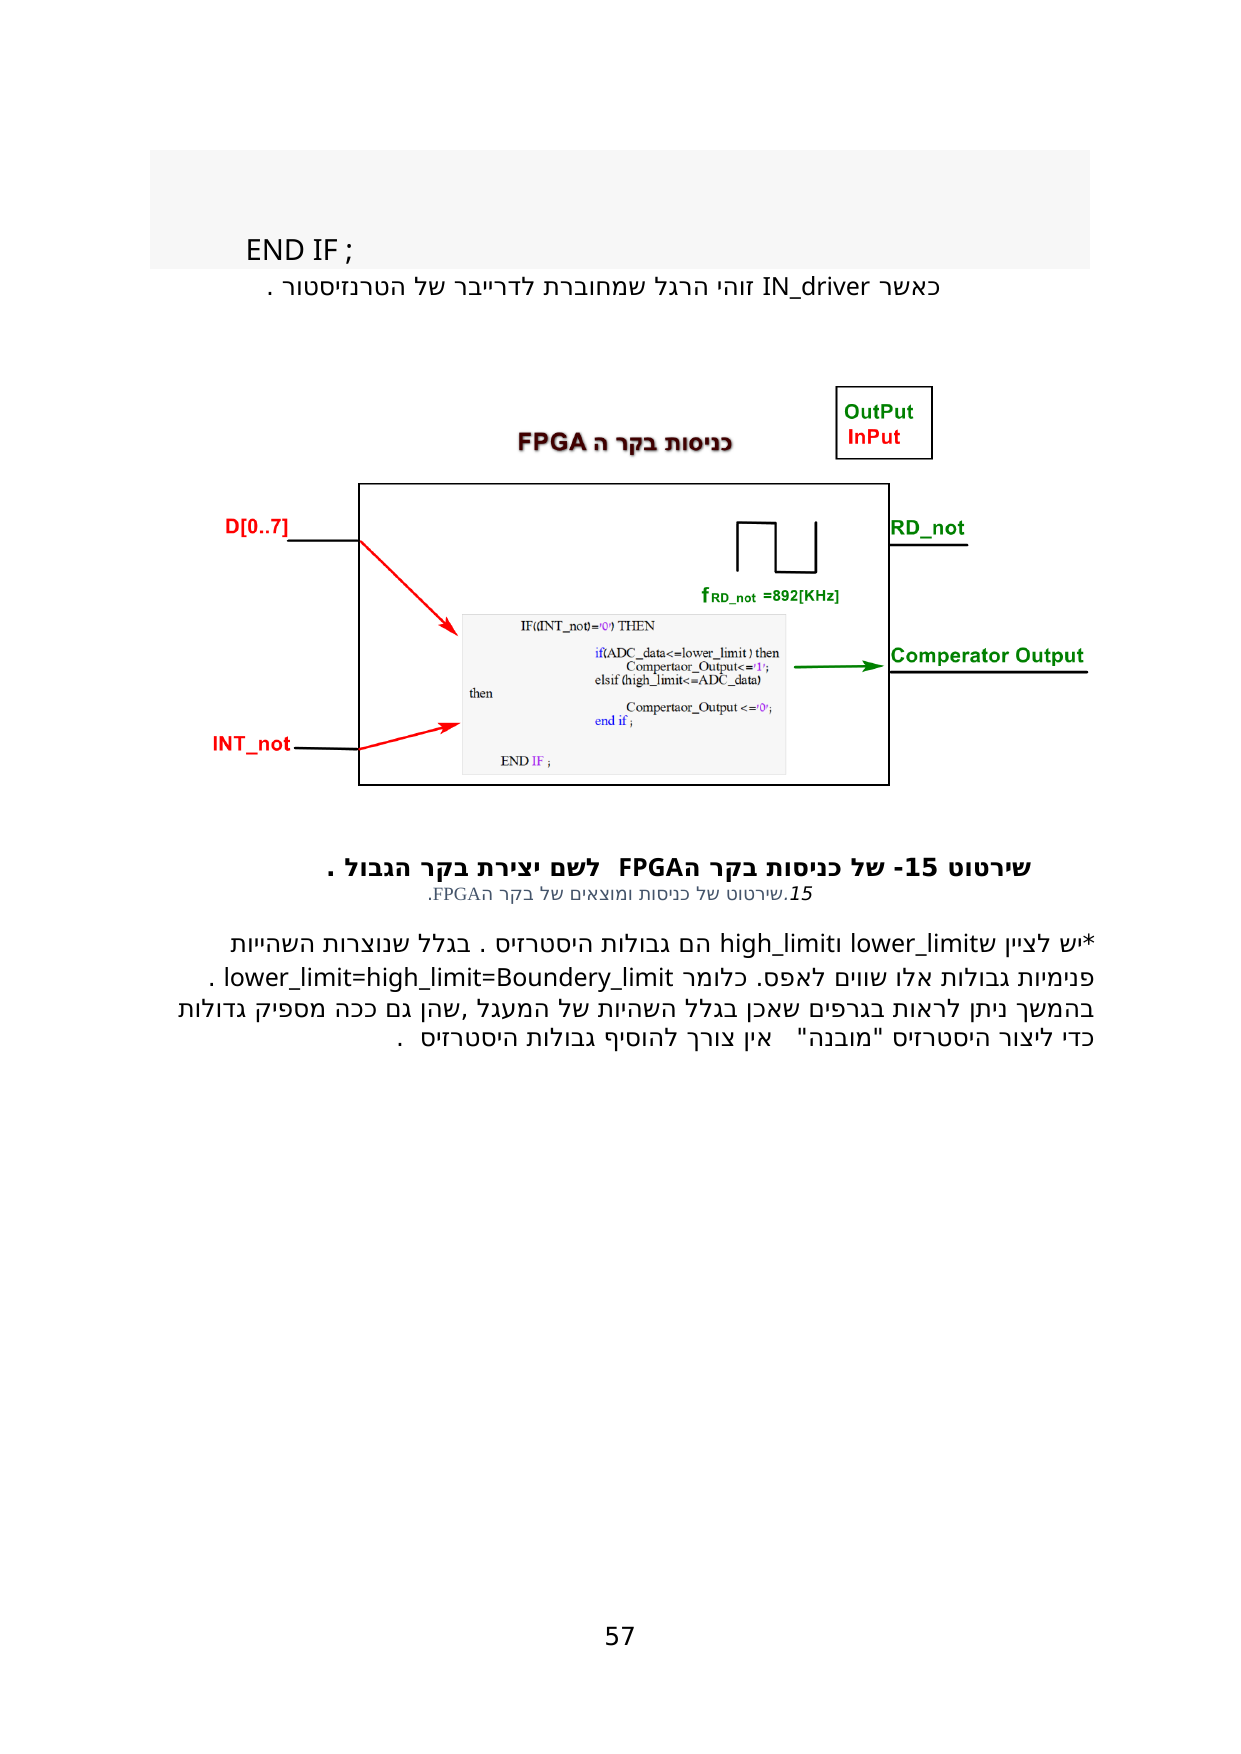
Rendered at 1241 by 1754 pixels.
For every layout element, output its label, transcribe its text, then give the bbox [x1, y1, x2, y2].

text *יש לציין שlower_limit וhigh_limit הם גבולות היסטרזיס . בגלל שנוצרות השהייות פנימיות גבולות אלו שווים לאפס. כלומר lower_limit=high_limit=Boundery_limit . בהמשך ניתן לראות בגרפים שאכן בגלל השהיות של המעגל ,שהן גם ככה מספיק גדולות כדי ליצור היסטרזיס "מובנה" אין צורך להוסיף גבולות היסטרזיס . [150, 926, 1095, 1052]
text END IF ; [150, 229, 1090, 269]
picture [203, 371, 1145, 850]
text שירטוט 15- של כניסות בקר הFPGA לשם יצירת בקר הגבול . [150, 849, 1198, 883]
text 15.שירטוט של כניסות ומוצאים של בקר הFPGA. [150, 883, 1090, 905]
text כאשר IN_driver זוהי הרגל שמחוברת לדרייבר של הטרנזיסטור . [150, 269, 1015, 303]
